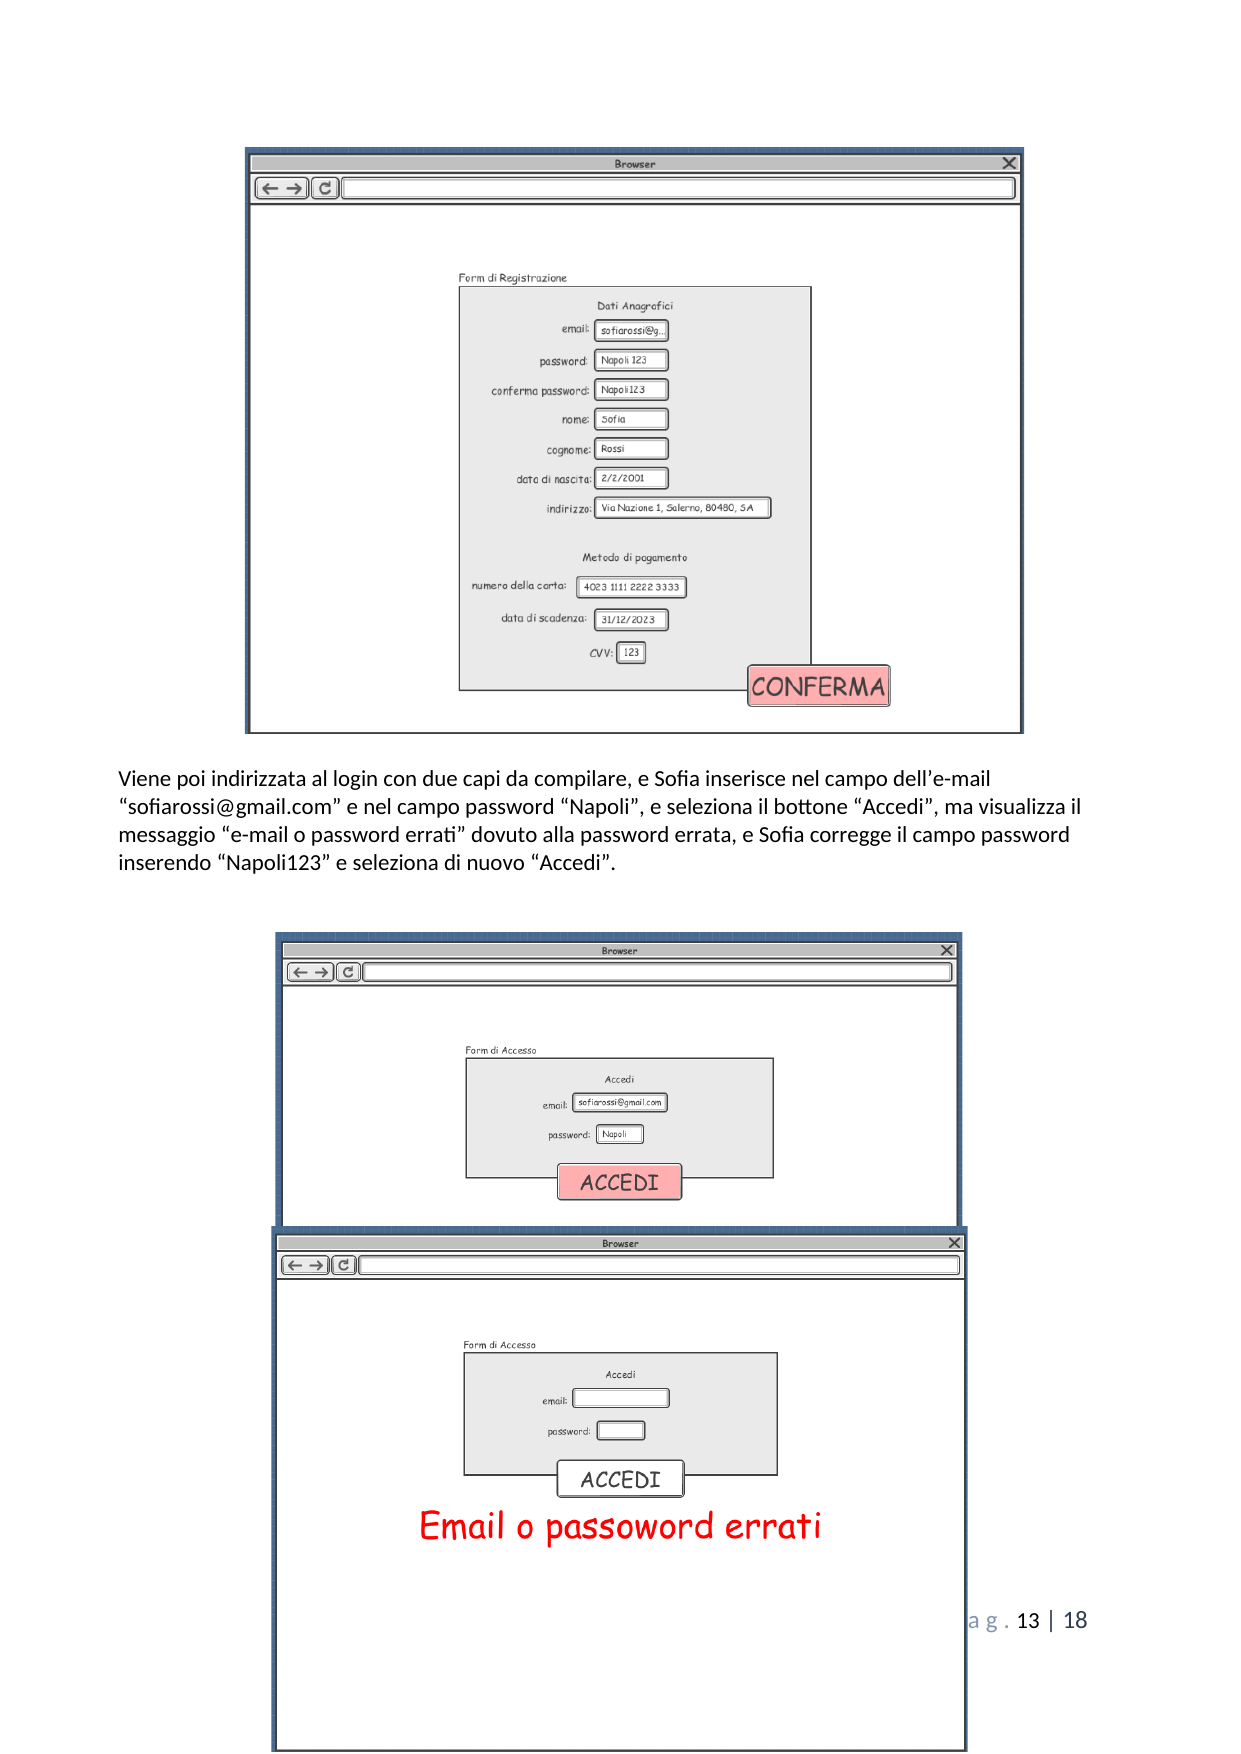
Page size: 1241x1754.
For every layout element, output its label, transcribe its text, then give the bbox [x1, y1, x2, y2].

text Viene poi indirizzata al login con due capi da compilare, e Sofia inserisce nel campo dell’e-mail “sofiarossi@gmail.com” e nel campo password “Napoli”, e seleziona il bottone “Accedi”, ma visualizza il messaggio “e-mail o password errati” dovuto alla password errata, e Sofia corregge il campo password inserendo “Napoli123” e seleziona di nuovo “Accedi”. [118, 764, 1122, 876]
picture [270, 932, 967, 1751]
picture [243, 147, 1024, 733]
